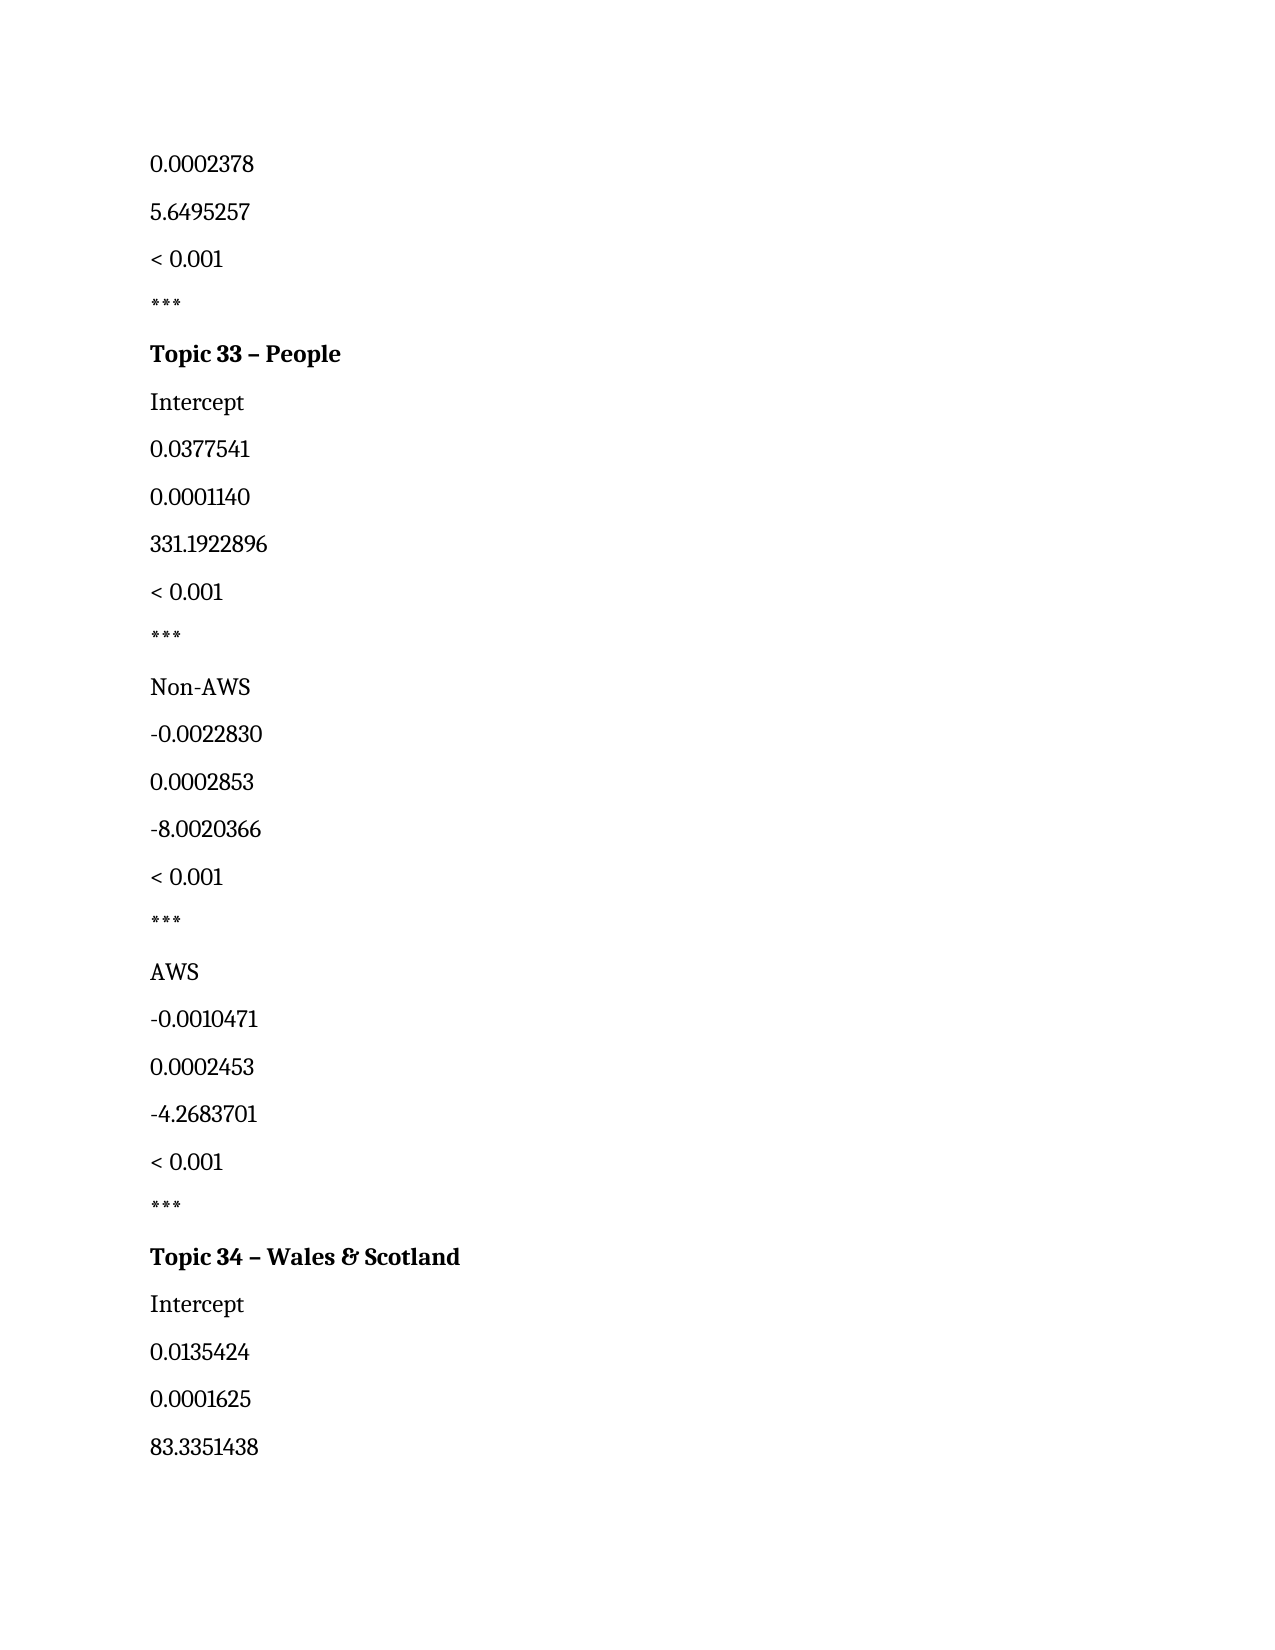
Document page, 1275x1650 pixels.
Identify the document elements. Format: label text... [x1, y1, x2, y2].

text 0.0002853 [150, 767, 1125, 796]
text -8.0020366 [150, 815, 1125, 844]
text Topic 34 – Wales & Scotland [150, 1242, 1125, 1271]
text 0.0377541 [150, 435, 1125, 464]
text 0.0001625 [150, 1385, 1125, 1414]
text Non-AWS [150, 672, 1125, 701]
text 0.0002453 [150, 1052, 1125, 1081]
text *** [150, 292, 1125, 321]
text 0.0001140 [150, 482, 1125, 511]
text -0.0022830 [150, 720, 1125, 749]
text Intercept [150, 1290, 1125, 1319]
text *** [150, 910, 1125, 939]
text 0.0135424 [150, 1337, 1125, 1366]
text < 0.001 [150, 577, 1125, 606]
text *** [150, 1195, 1125, 1224]
text AWS [150, 957, 1125, 986]
text Intercept [150, 387, 1125, 416]
text -4.2683701 [150, 1100, 1125, 1129]
text 331.1922896 [150, 530, 1125, 559]
text -0.0010471 [150, 1005, 1125, 1034]
text 0.0002378 [150, 150, 1125, 179]
text 5.6495257 [150, 197, 1125, 226]
text Topic 33 – People [150, 340, 1125, 369]
text 83.3351438 [150, 1432, 1125, 1461]
text < 0.001 [150, 245, 1125, 274]
text < 0.001 [150, 862, 1125, 891]
text < 0.001 [150, 1147, 1125, 1176]
text *** [150, 625, 1125, 654]
